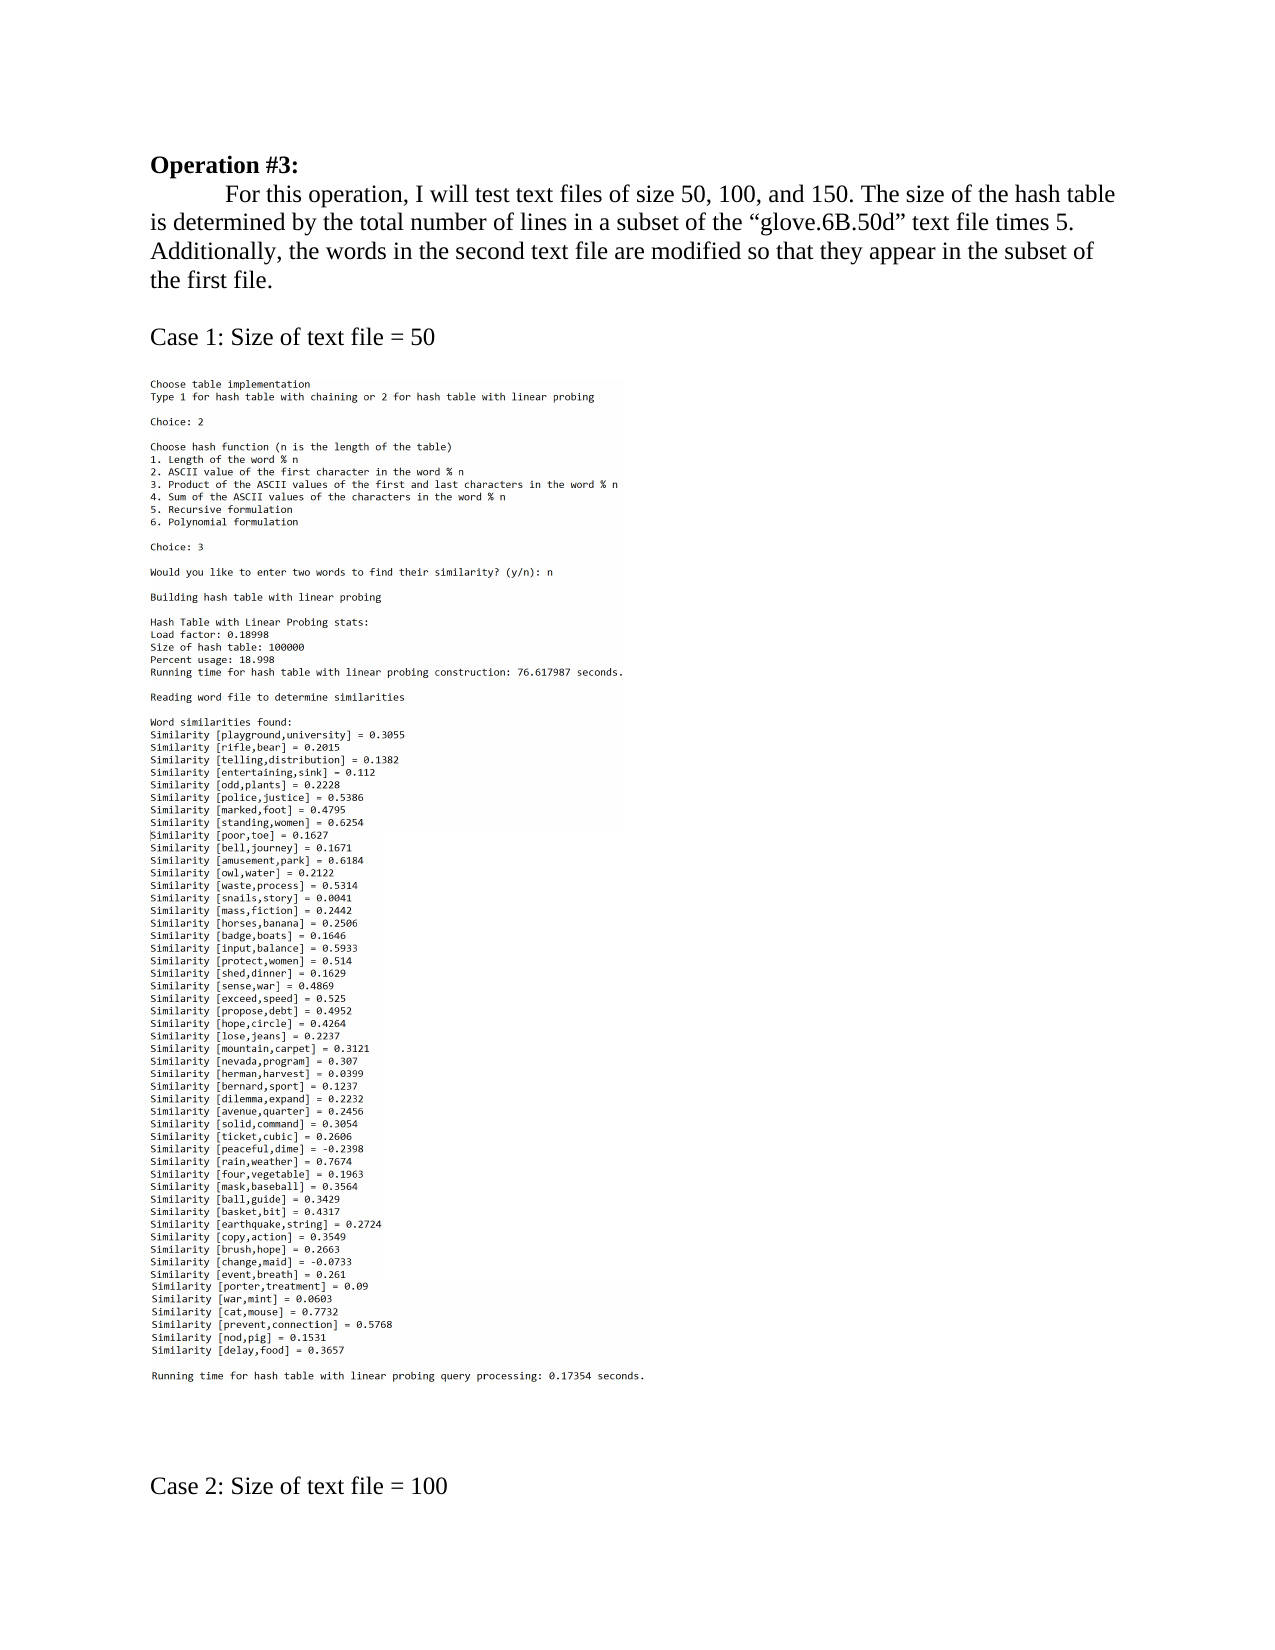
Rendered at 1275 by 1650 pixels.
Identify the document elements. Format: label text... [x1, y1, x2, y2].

picture [150, 380, 651, 1385]
text For this operation, I will test text files of size 50, 100, and 150. The size of the hash table is determined by the total number of lines in a subset of the “glove.6B.50d” text file times 5. Additionally, the words in the second text file are modified so that they appear in the subset of the first file. [150, 179, 1125, 294]
text Case 2: Size of text file = 100 [150, 1471, 1125, 1500]
text Operation #3: [150, 150, 1125, 179]
text Case 1: Size of text file = 50 [150, 322, 1125, 351]
